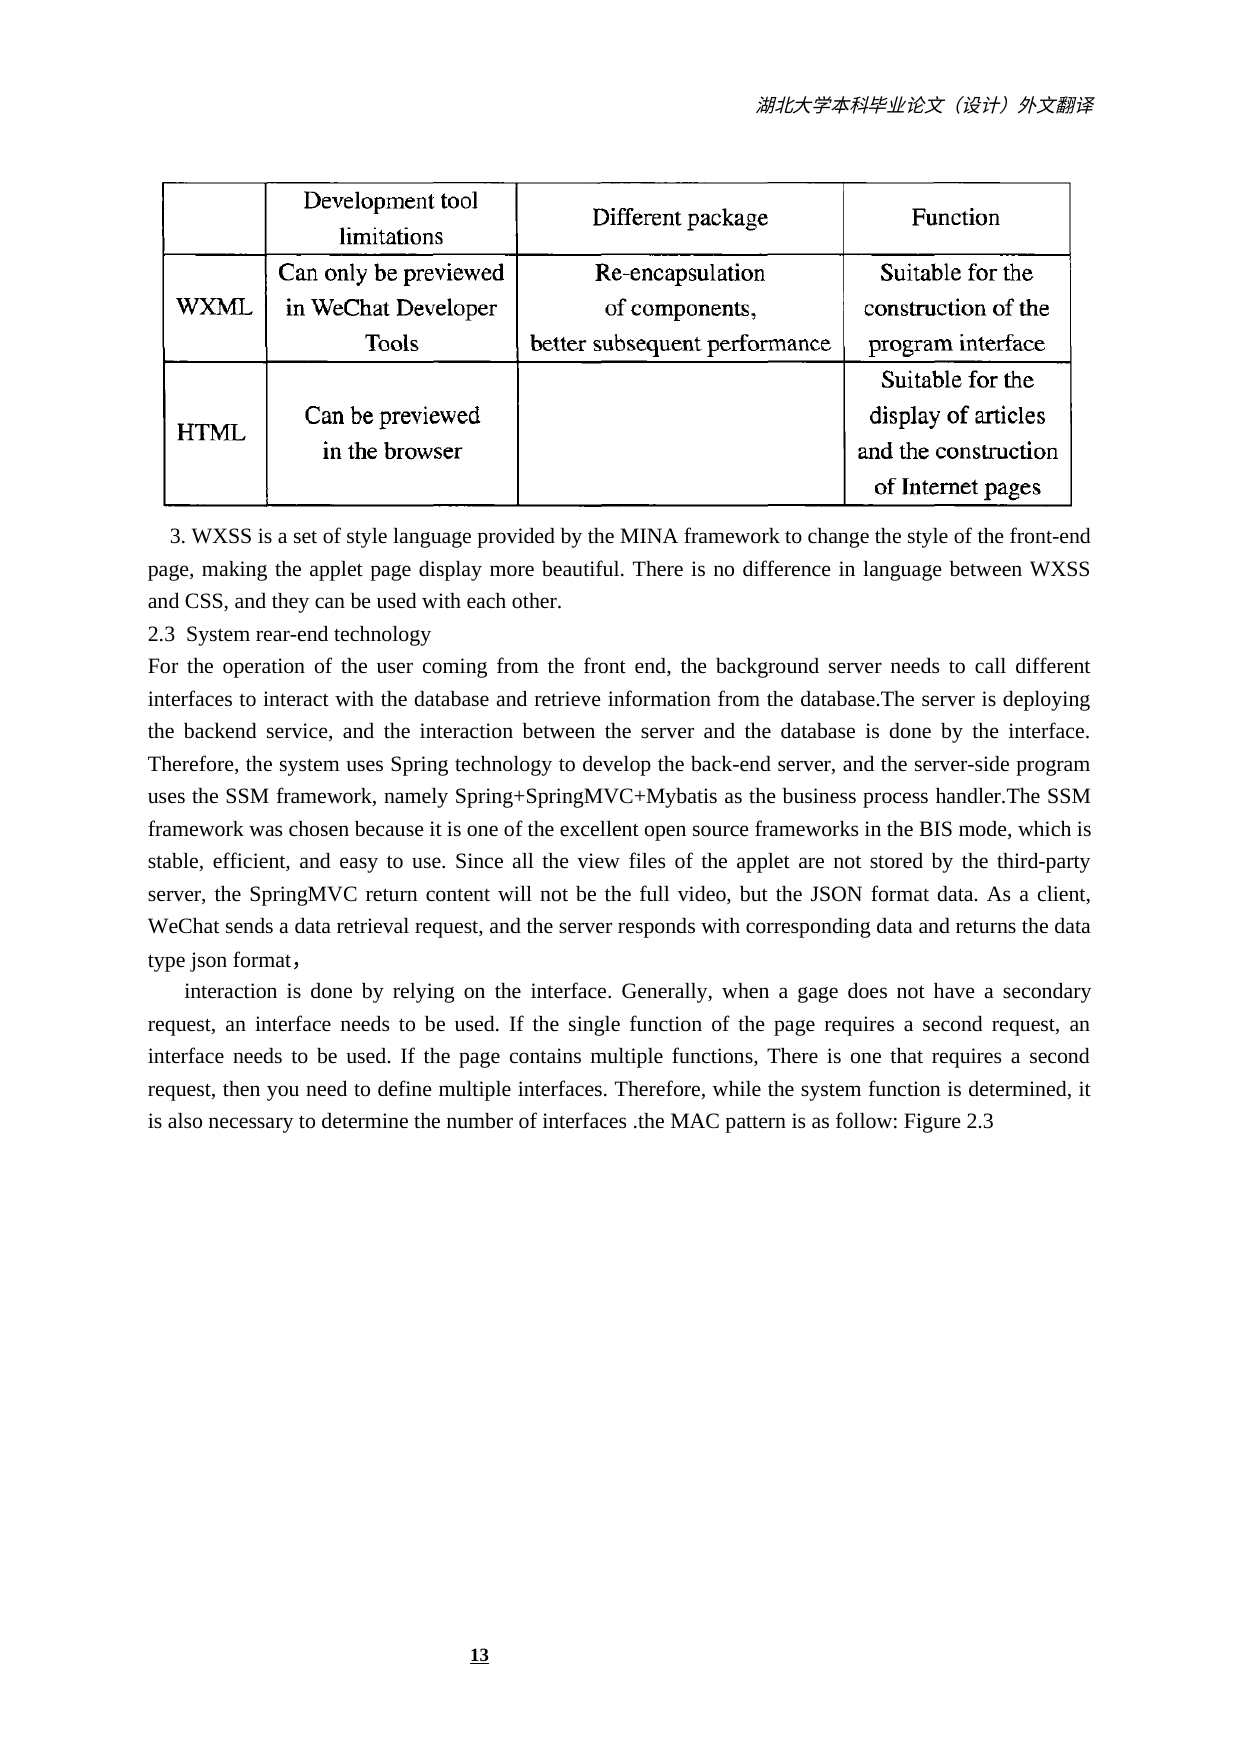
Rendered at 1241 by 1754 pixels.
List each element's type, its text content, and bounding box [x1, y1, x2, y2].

list interaction is done by relying on the interface. Generally, when a gage does not have a secondary request, an interface needs to be used. If the single function of the page requires a second request, an interface needs to be used. If the page contains multiple functions, There is one that requires a second request, then you need to define multiple interfaces. Therefore, while the system function is determined, it is also necessary to determine the number of interfaces .the MAC pattern is as follow: Figure 2.3 [148, 974, 1093, 1137]
list For the operation of the user coming from the front end, the background server needs to call different interfaces to interact with the database and retrieve information from the database.The server is deploying the backend service, and the interaction between the server and the database is done by the interface. Therefore, the system uses Spring technology to develop the back-end server, and the server-side program uses the SSM framework, namely Spring+SpringMVC+Mybatis as the business process handler.The SSM framework was chosen because it is one of the excellent open source frameworks in the BIS mode, which is stable, efficient, and easy to use. Since all the view files of the applet are not stored by the third-party server, the SpringMVC return content will not be the full video, but the JSON format data. As a client, WeChat sends a data retrieval request, and the server responds with corresponding data and returns the data type json format， [148, 649, 1093, 974]
list 3. WXSS is a set of style language provided by the MINA framework to change the style of the front-end page, making the applet page display more beautiful. There is no difference in language between WXSS and CSS, and they can be used with each other. [148, 519, 1093, 617]
list 2.3 System rear-end technology [148, 617, 1093, 649]
picture [147, 162, 1093, 516]
